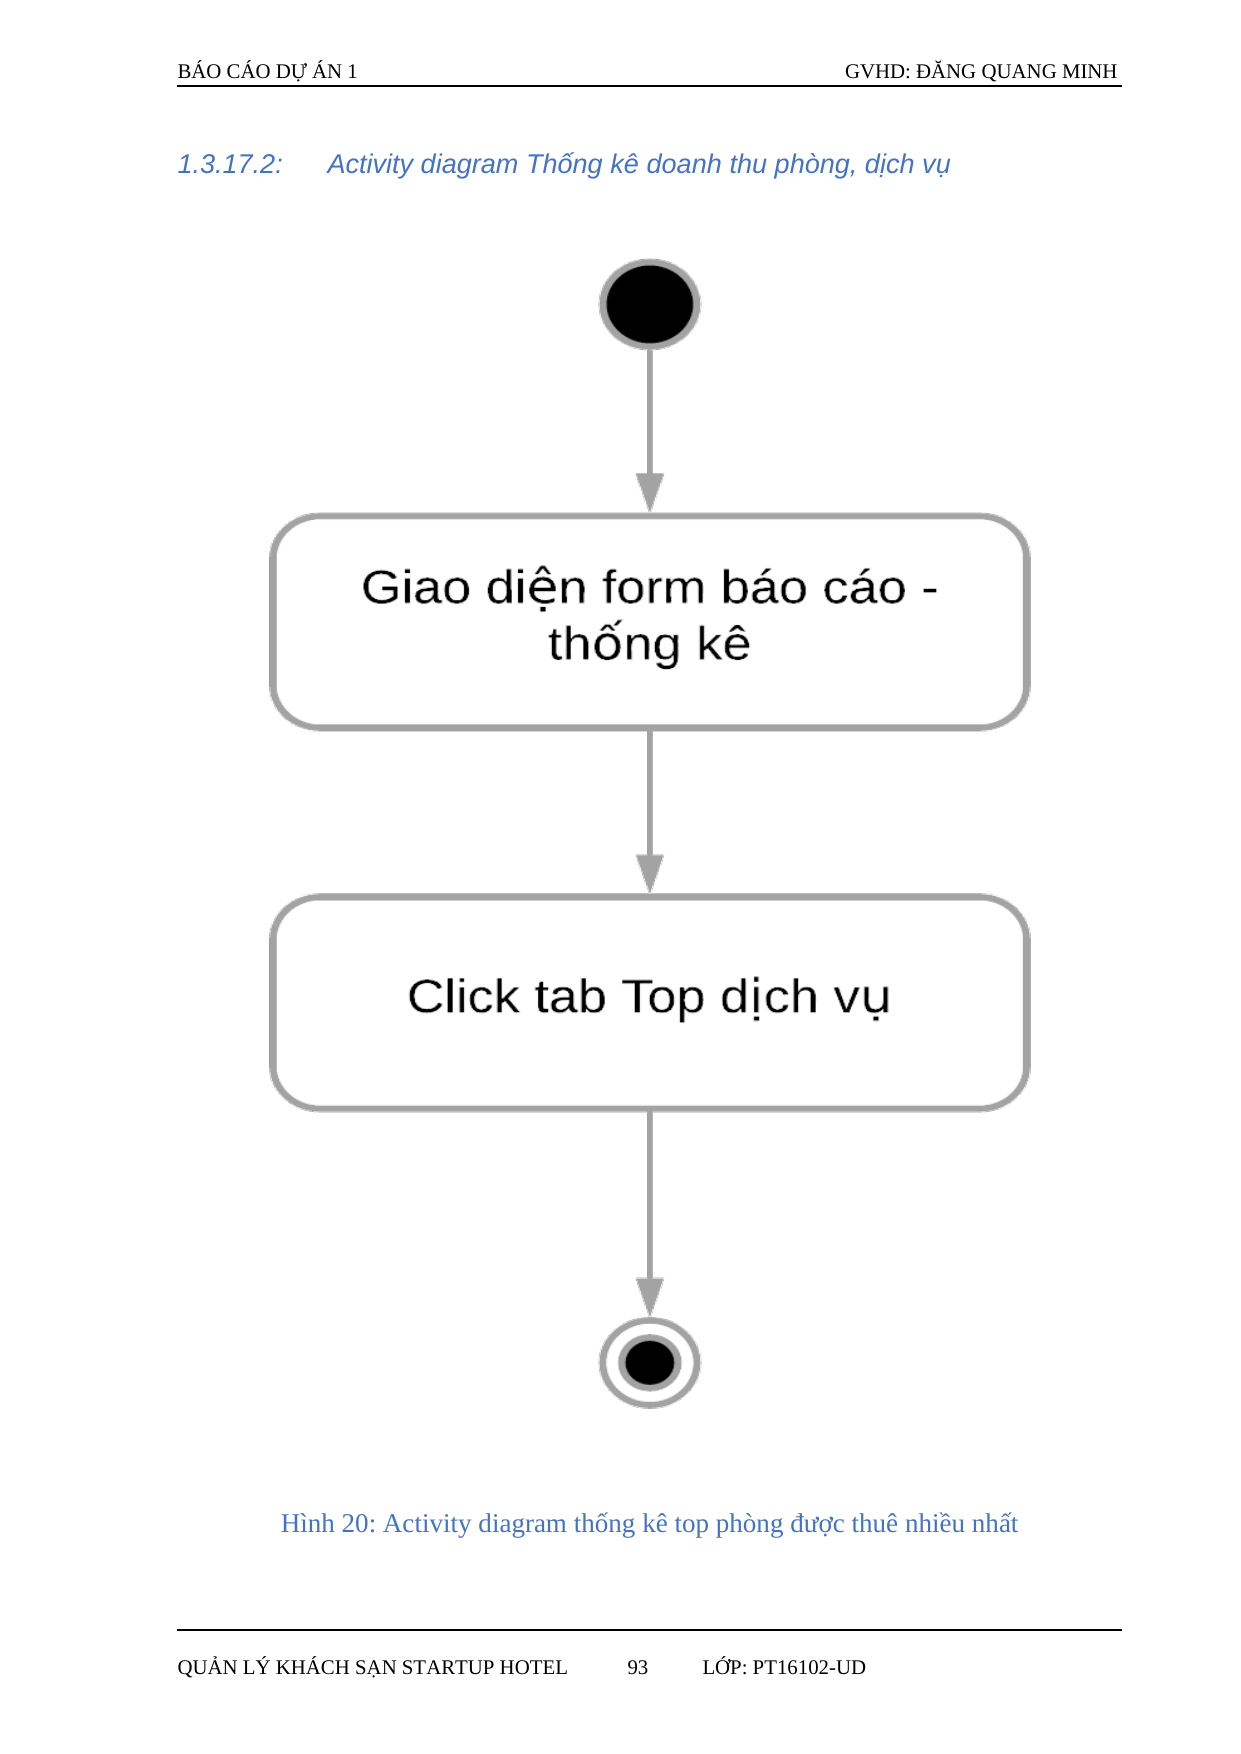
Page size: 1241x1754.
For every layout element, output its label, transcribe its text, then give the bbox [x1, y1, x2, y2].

subtitle Activity diagram Thống kê doanh thu phòng, dịch vụ [177, 148, 1122, 179]
picture [179, 178, 1120, 1491]
text Hình : Activity diagram thống kê top phòng được thuê nhiều nhất [177, 1507, 1122, 1538]
